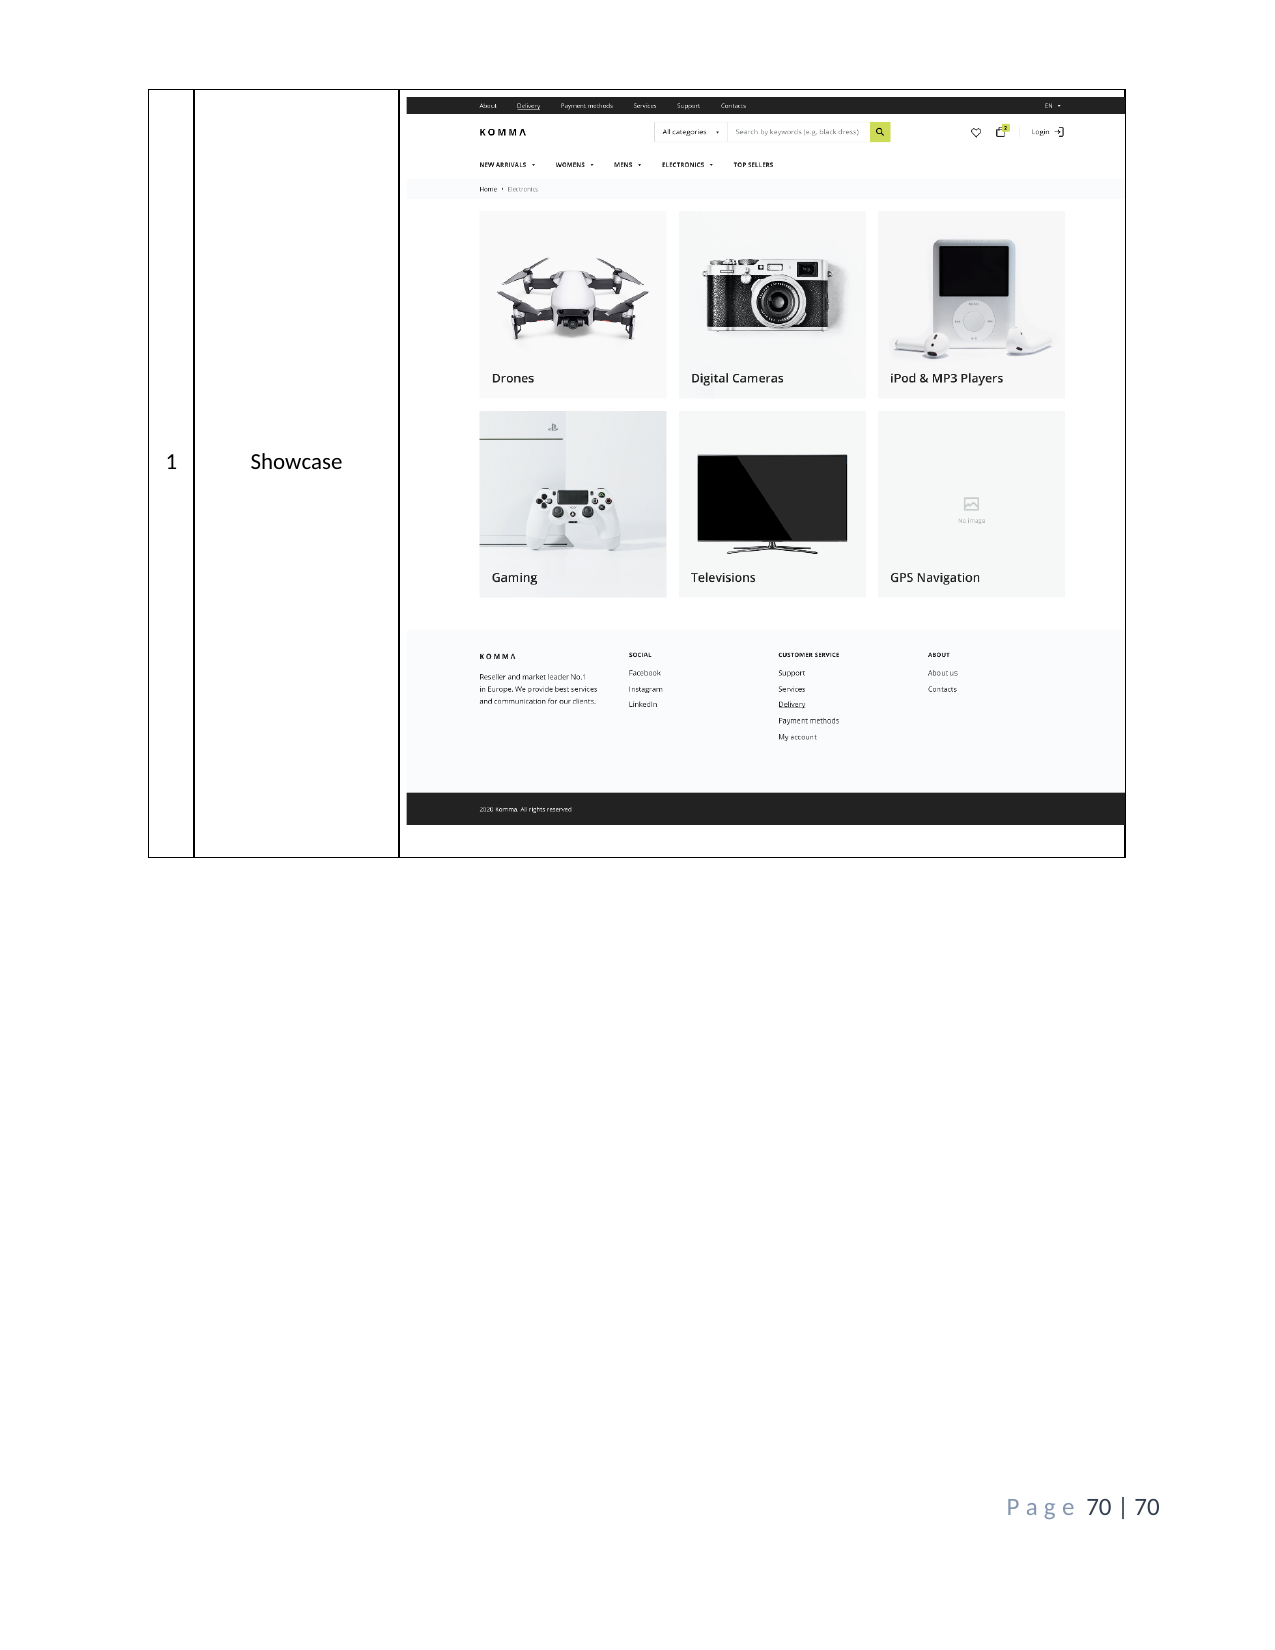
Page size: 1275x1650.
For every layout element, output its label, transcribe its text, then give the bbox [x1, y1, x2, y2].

table_cell [400, 90, 1124, 857]
picture [406, 97, 1125, 825]
table_cell 1 [149, 90, 193, 857]
table_cell Showcase [195, 90, 398, 857]
